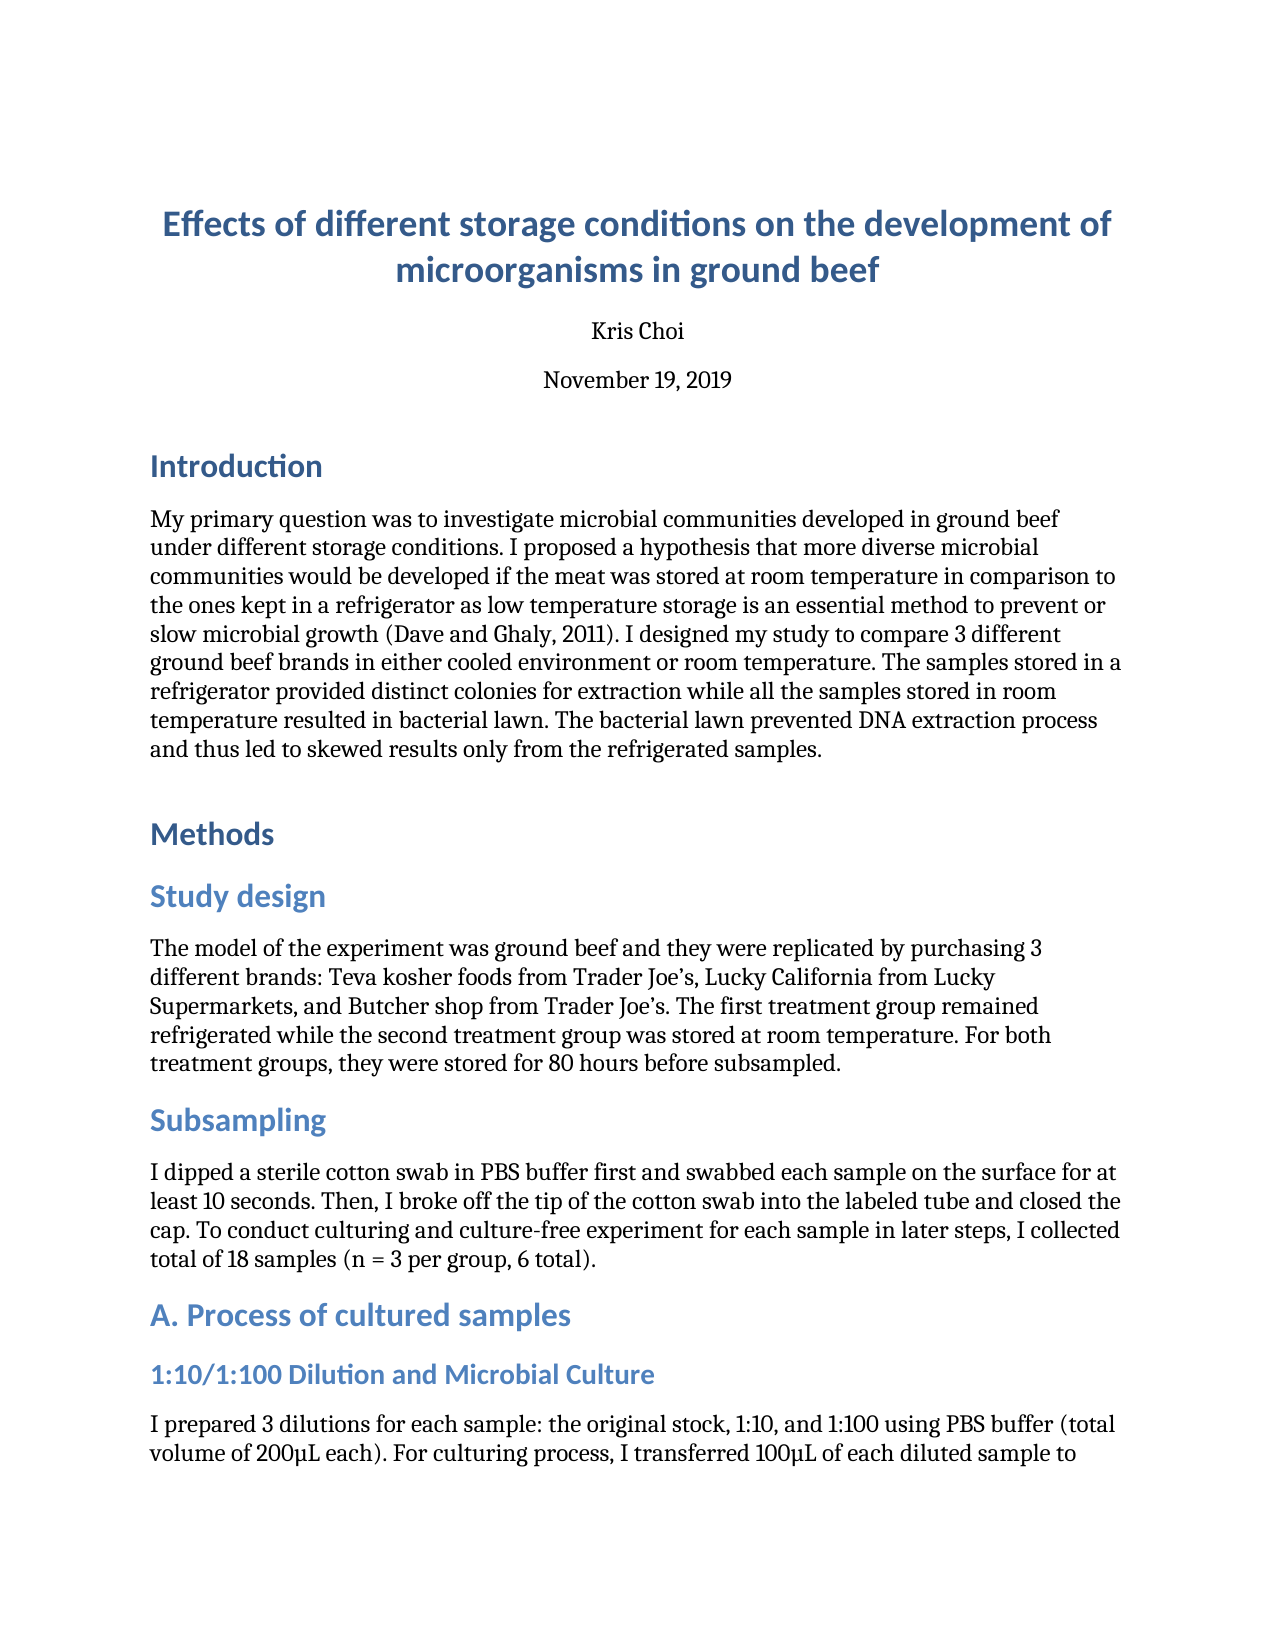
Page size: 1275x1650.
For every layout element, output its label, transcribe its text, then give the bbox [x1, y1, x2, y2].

subtitle Introduction [150, 445, 1125, 486]
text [150, 1410, 1125, 1468]
subtitle 1:10/1:100 Dilution and Microbial Culture [150, 1356, 1125, 1391]
text My primary question was to investigate microbial communities developed in ground beef under different storage conditions. I proposed a hypothesis that more diverse microbial communities would be developed if the meat was stored at room temperature in comparison to the ones kept in a refrigerator as low temperature storage is an essential method to prevent or slow microbial growth (Dave and Ghaly, 2011). I designed my study to compare 3 different ground beef brands in either cooled environment or room temperature. The samples stored in a refrigerator provided distinct colonies for extraction while all the samples stored in room temperature resulted in bacterial lawn. The bacterial lawn prevented DNA extraction process and thus led to skewed results only from the refrigerated samples. [150, 504, 1125, 763]
subtitle Subsampling [150, 1099, 1125, 1139]
text Kris Choi [150, 317, 1125, 345]
text I dipped a sterile cotton swab in PBS buffer first and swabbed each sample on the surface for at least 10 seconds. Then, I broke off the tip of the cotton swab into the labeled tube and closed the cap. To conduct culturing and culture-free experiment for each sample in later steps, I collected total of 18 samples (n = 3 per group, 6 total). [150, 1158, 1125, 1273]
text November 19, 2019 [150, 366, 1125, 395]
title Effects of different storage conditions on the development of microorganisms in ground beef [150, 200, 1125, 292]
subtitle Methods [150, 813, 1125, 854]
subtitle Study design [150, 875, 1125, 916]
text The model of the experiment was ground beef and they were replicated by purchasing 3 different brands: Teva kosher foods from Trader Joe’s, Lucky California from Lucky Supermarkets, and Butcher shop from Trader Joe’s. The first treatment group remained refrigerated while the second treatment group was stored at room temperature. For both treatment groups, they were stored for 80 hours before subsampled. [150, 934, 1125, 1078]
subtitle A. Process of cultured samples [150, 1294, 1125, 1335]
